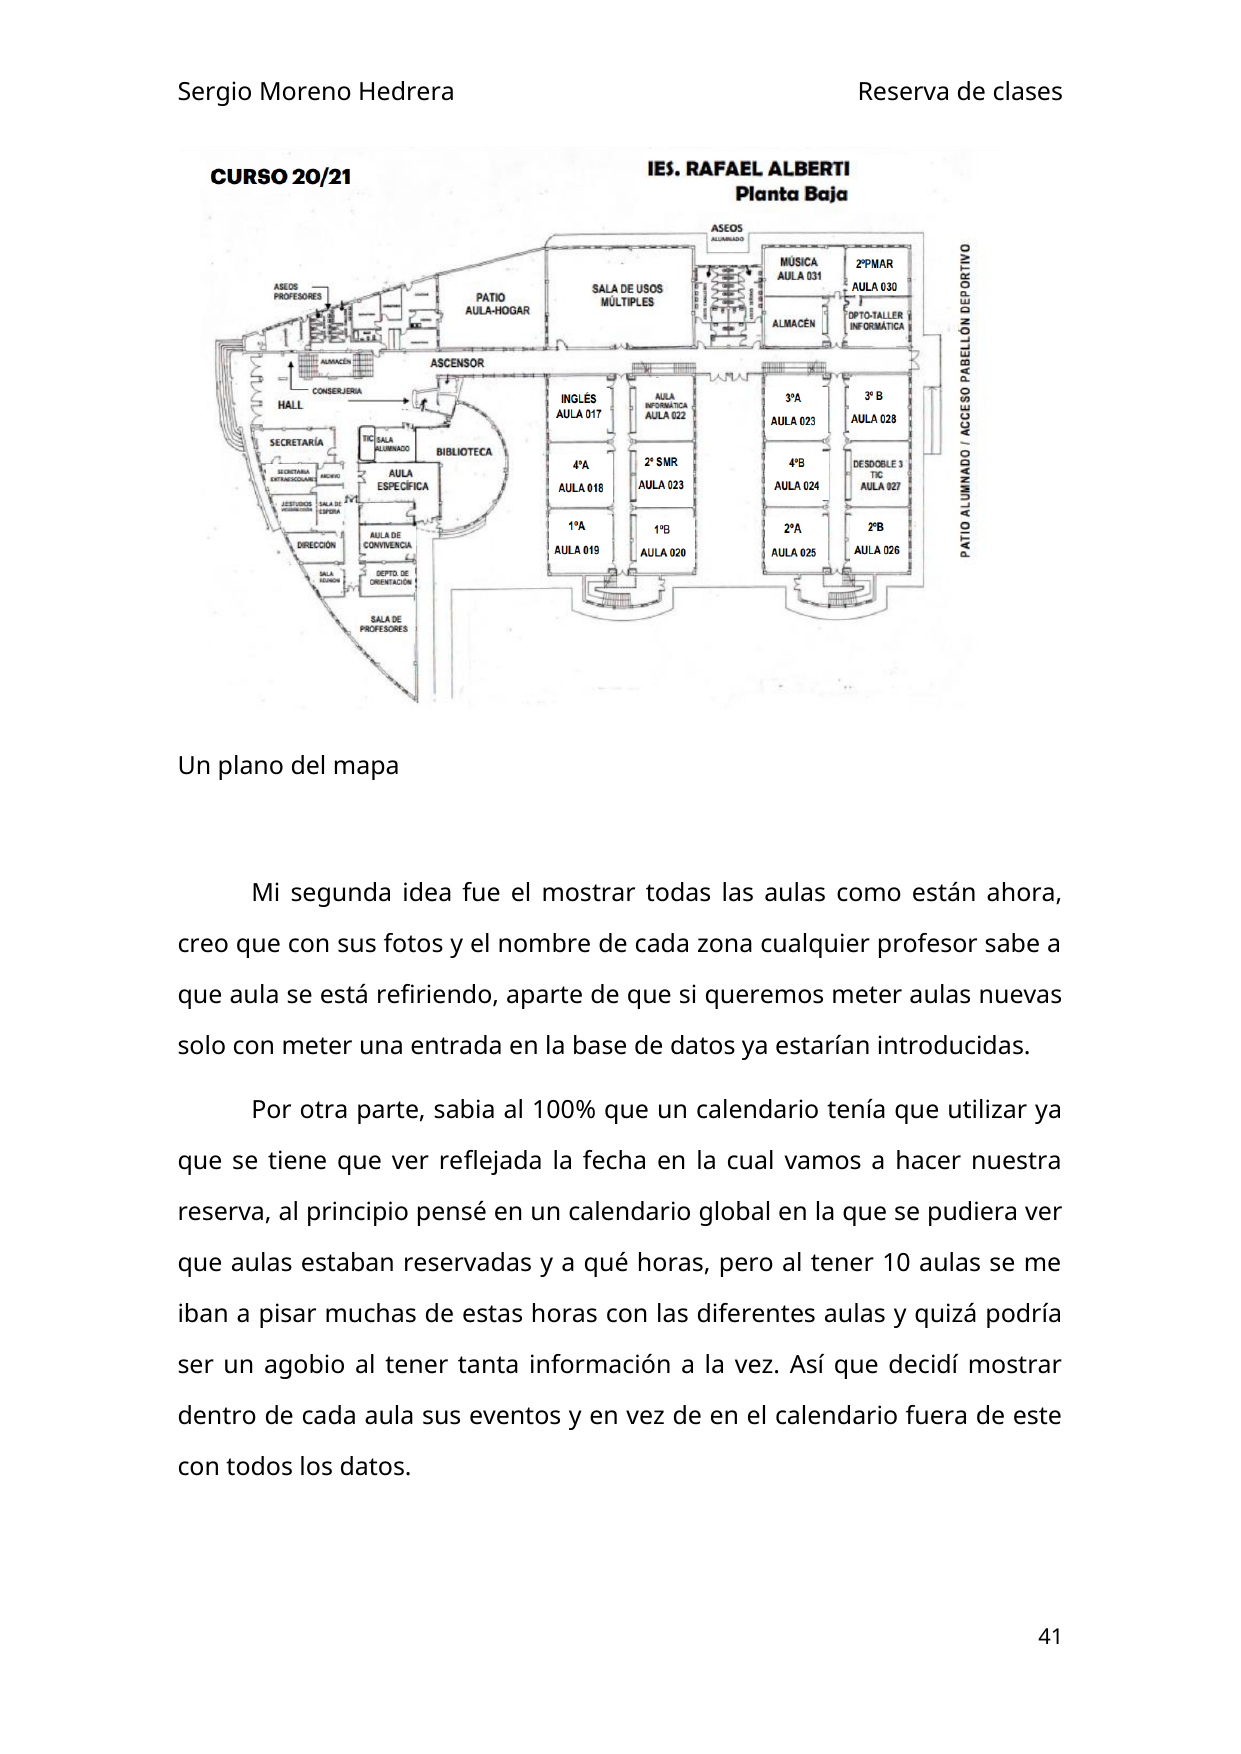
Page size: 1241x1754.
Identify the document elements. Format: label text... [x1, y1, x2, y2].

text Por otra parte, sabia al 100% que un calendario tenía que utilizar ya que se tiene que ver reflejada la fecha en la cual vamos a hacer nuestra reserva, al principio pensé en un calendario global en la que se pudiera ver que aulas estaban reservadas y a qué horas, pero al tener 10 aulas se me iban a pisar muchas de estas horas con las diferentes aulas y quizá podría ser un agobio al tener tanta información a la vez. Así que decidí mostrar dentro de cada aula sus eventos y en vez de en el calendario fuera de este con todos los datos. [177, 1091, 1063, 1483]
text Un plano del mapa [177, 748, 1063, 782]
text Mi segunda idea fue el mostrar todas las aulas como están ahora, creo que con sus fotos y el nombre de cada zona cualquier profesor sabe a que aula se está refiriendo, aparte de que si queremos meter aulas nuevas solo con meter una entrada en la base de datos ya estarían introducidas. [177, 875, 1063, 1062]
picture [177, 147, 1016, 721]
